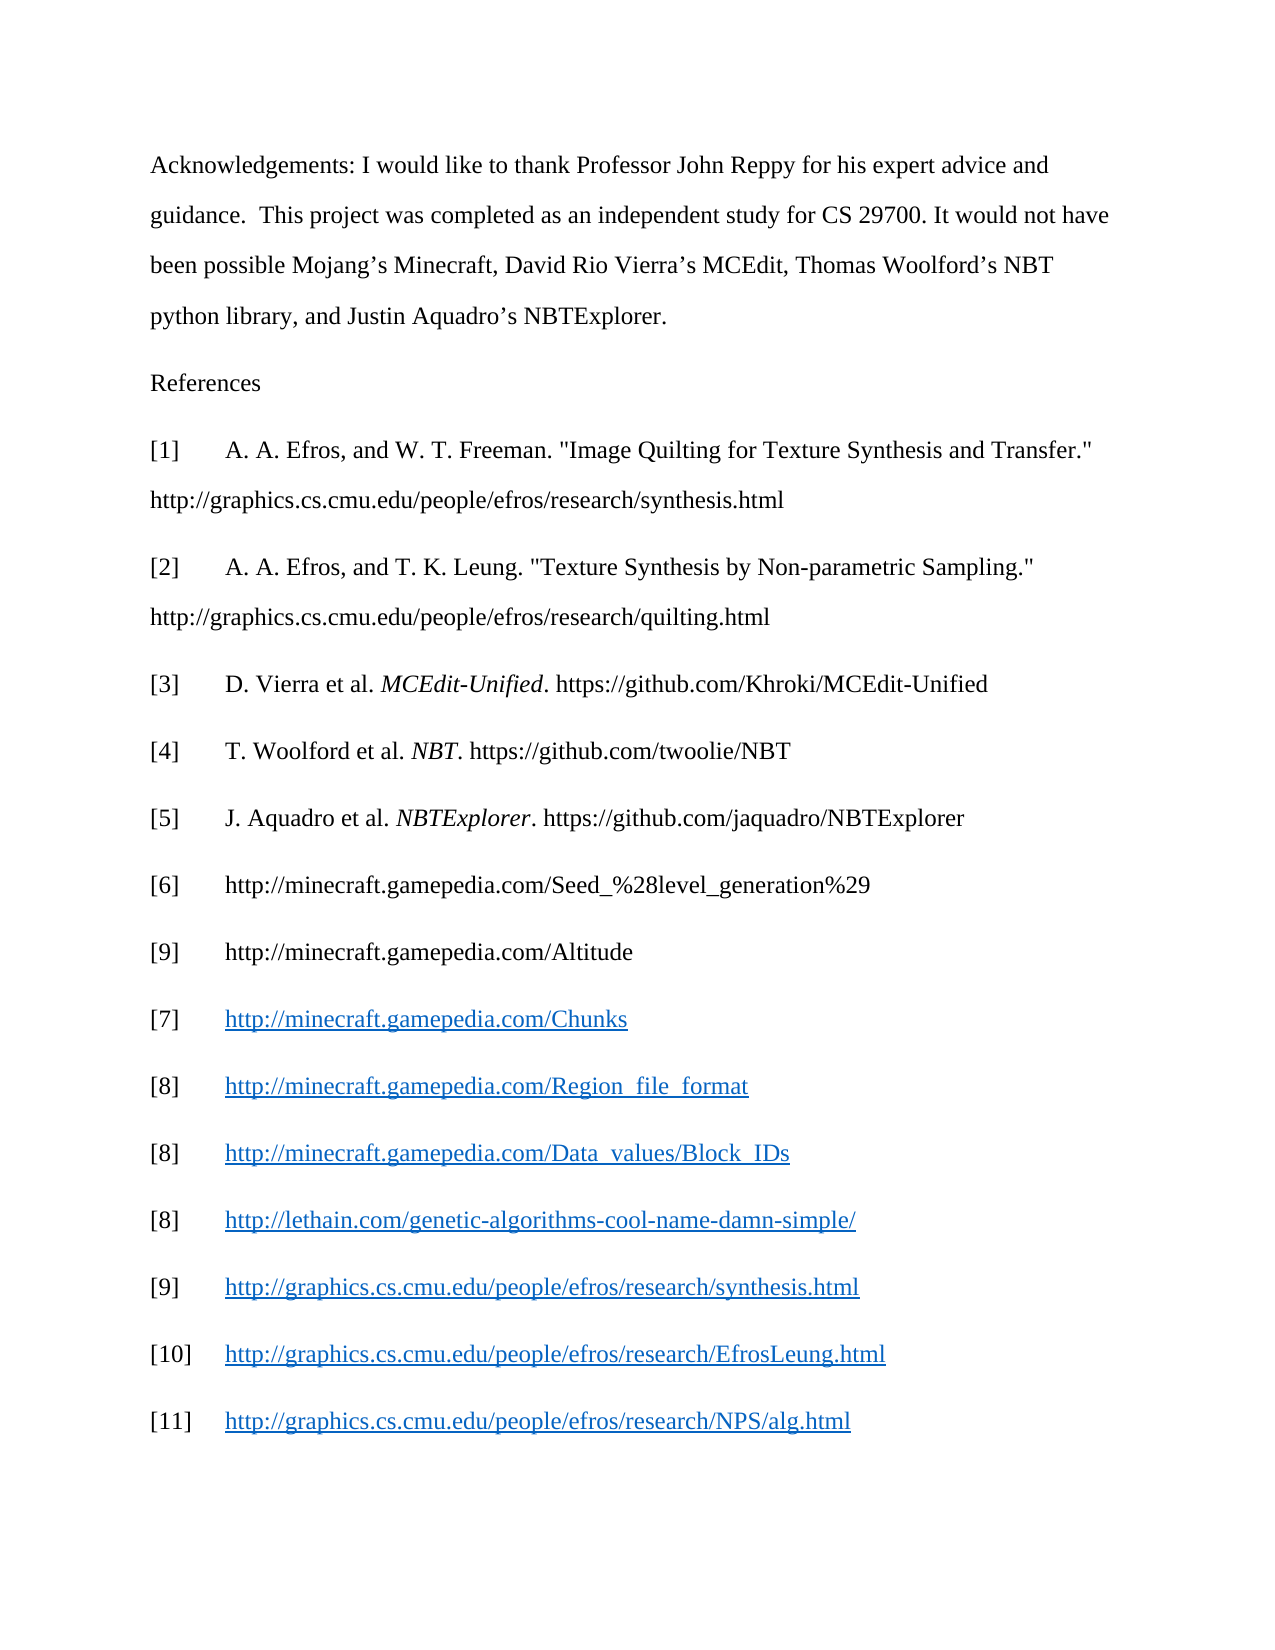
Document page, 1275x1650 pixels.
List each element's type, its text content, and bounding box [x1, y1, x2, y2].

text [3] D. Vierra et al. MCEdit-Unified. https://github.com/Khroki/MCEdit-Unified [150, 669, 1125, 698]
text [10] http://graphics.cs.cmu.edu/people/efros/research/EfrosLeung.html [150, 1339, 1125, 1368]
text References [150, 368, 1125, 397]
text [8] http://minecraft.gamepedia.com/Data_values/Block_IDs [150, 1138, 1125, 1167]
text [8] http://lethain.com/genetic-algorithms-cool-name-damn-simple/ [150, 1205, 1125, 1234]
text [4] T. Woolford et al. NBT. https://github.com/twoolie/NBT [150, 736, 1125, 765]
text [8] http://minecraft.gamepedia.com/Region_file_format [150, 1071, 1125, 1100]
text [2] A. A. Efros, and T. K. Leung. "Texture Synthesis by Non-parametric Sampling." http://graphics.cs.cmu.edu/people/efros/research/quilting.html [150, 552, 1125, 631]
text [11] http://graphics.cs.cmu.edu/people/efros/research/NPS/alg.html [150, 1406, 1125, 1435]
text Acknowledgements: I would like to thank Professor John Reppy for his expert advice and guidance. This project was completed as an independent study for CS 29700. It would not have been possible Mojang’s Minecraft, David Rio Vierra’s MCEdit, Thomas Woolford’s NBT python library, and Justin Aquadro’s NBTExplorer. [150, 150, 1125, 330]
text [9] http://minecraft.gamepedia.com/Altitude [150, 937, 1125, 966]
text [7] http://minecraft.gamepedia.com/Chunks [150, 1004, 1125, 1033]
text [9] http://graphics.cs.cmu.edu/people/efros/research/synthesis.html [150, 1272, 1125, 1301]
text [1] A. A. Efros, and W. T. Freeman. "Image Quilting for Texture Synthesis and Transfer." http://graphics.cs.cmu.edu/people/efros/research/synthesis.html [150, 435, 1125, 514]
text [5] J. Aquadro et al. NBTExplorer. https://github.com/jaquadro/NBTExplorer [150, 803, 1125, 832]
text [6] http://minecraft.gamepedia.com/Seed_%28level_generation%29 [150, 870, 1125, 899]
